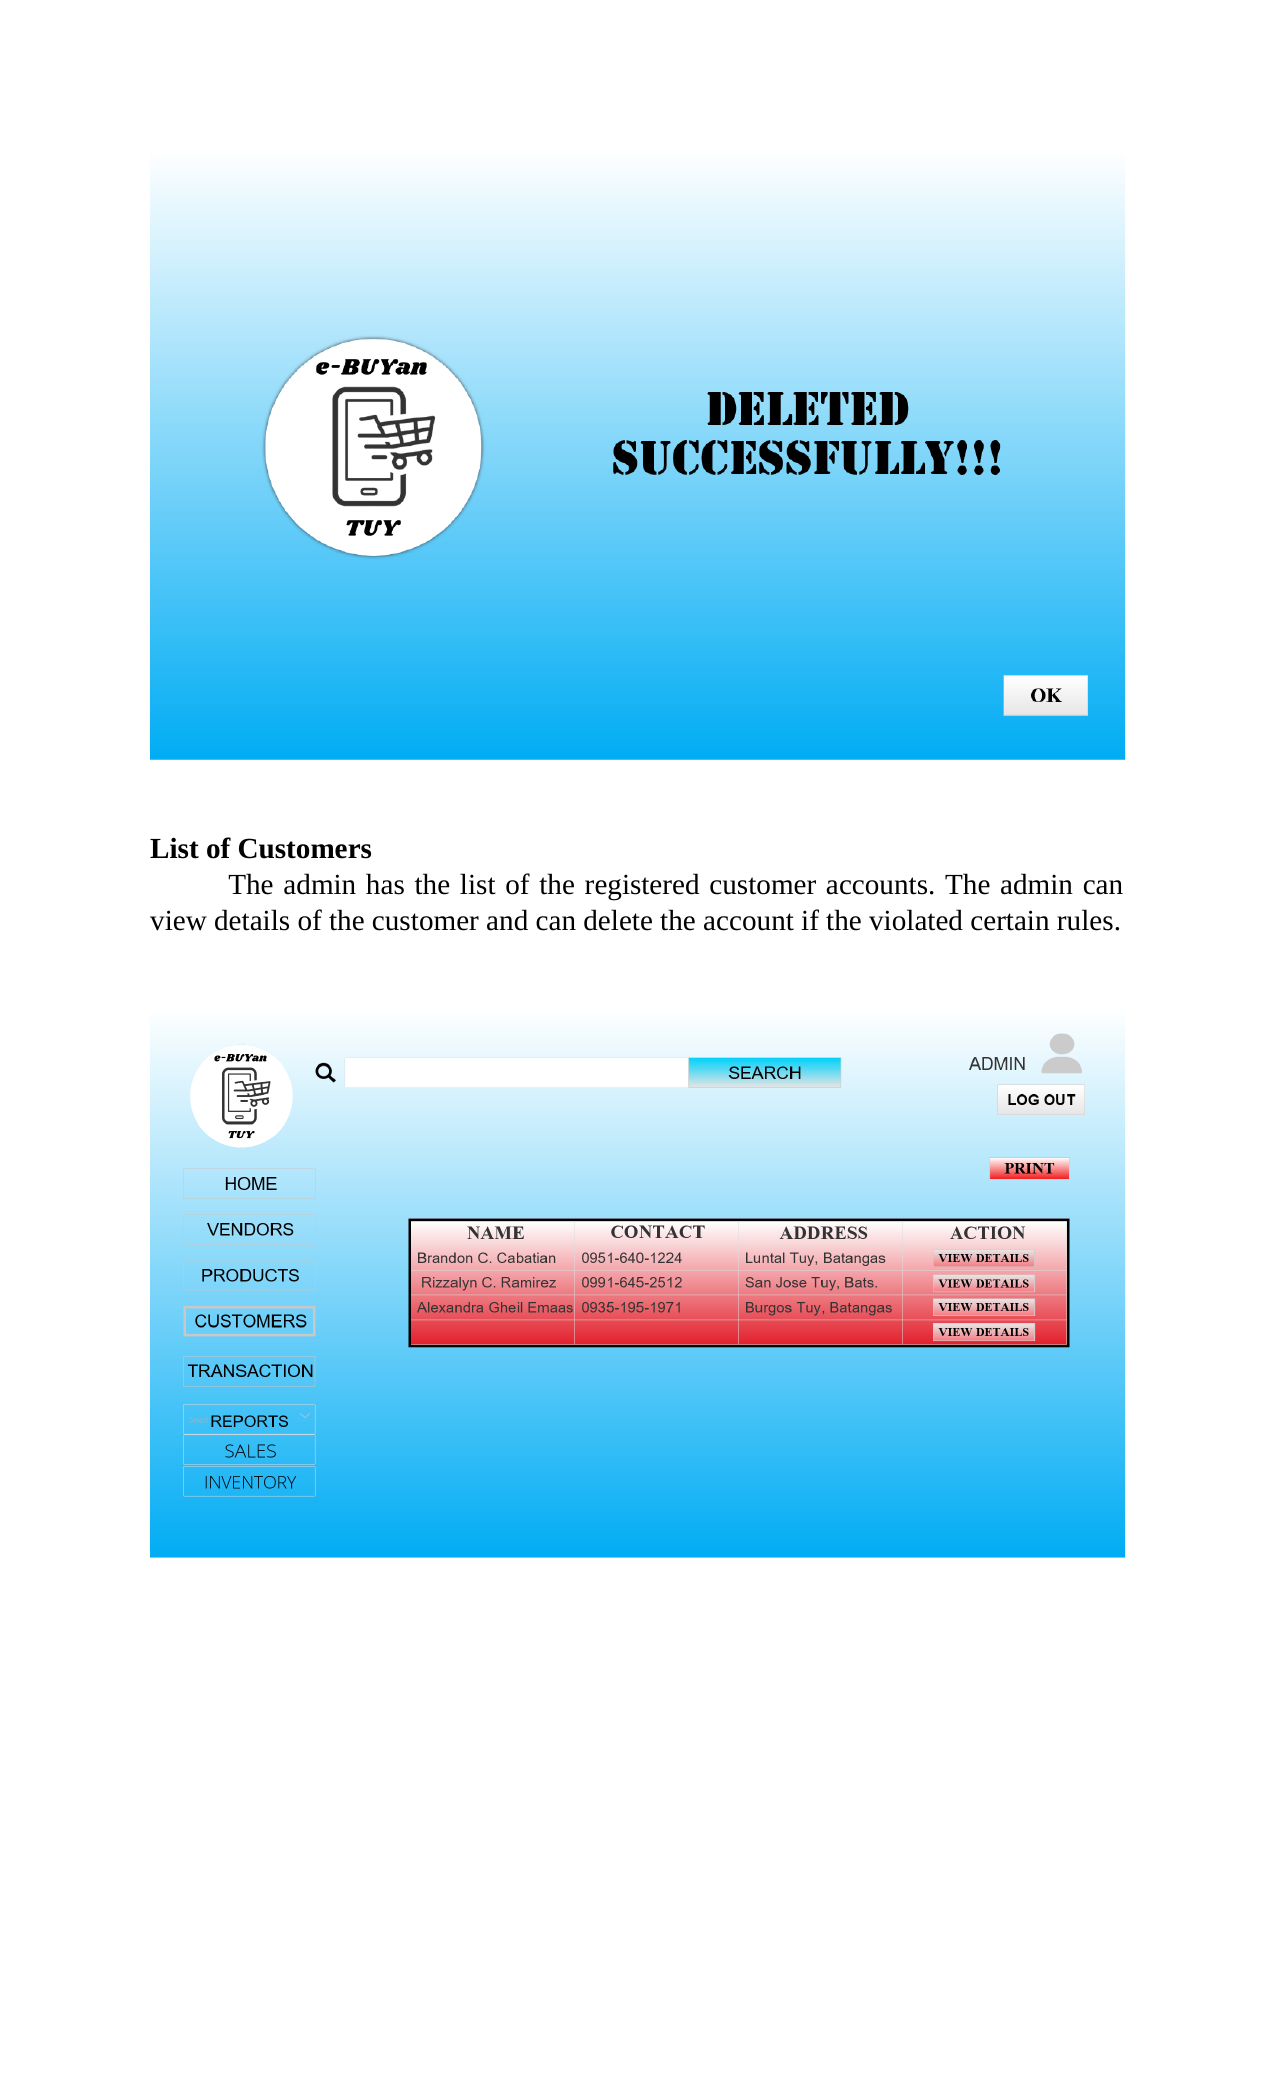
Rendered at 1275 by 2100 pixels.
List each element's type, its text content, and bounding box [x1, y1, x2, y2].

picture [150, 1008, 1125, 1515]
picture [150, 149, 1125, 715]
subtitle List of Customers [150, 831, 1125, 864]
text The admin has the list of the registered customer accounts. The admin can view details of the customer and can delete the account if the violated certain rules. [150, 867, 1125, 937]
